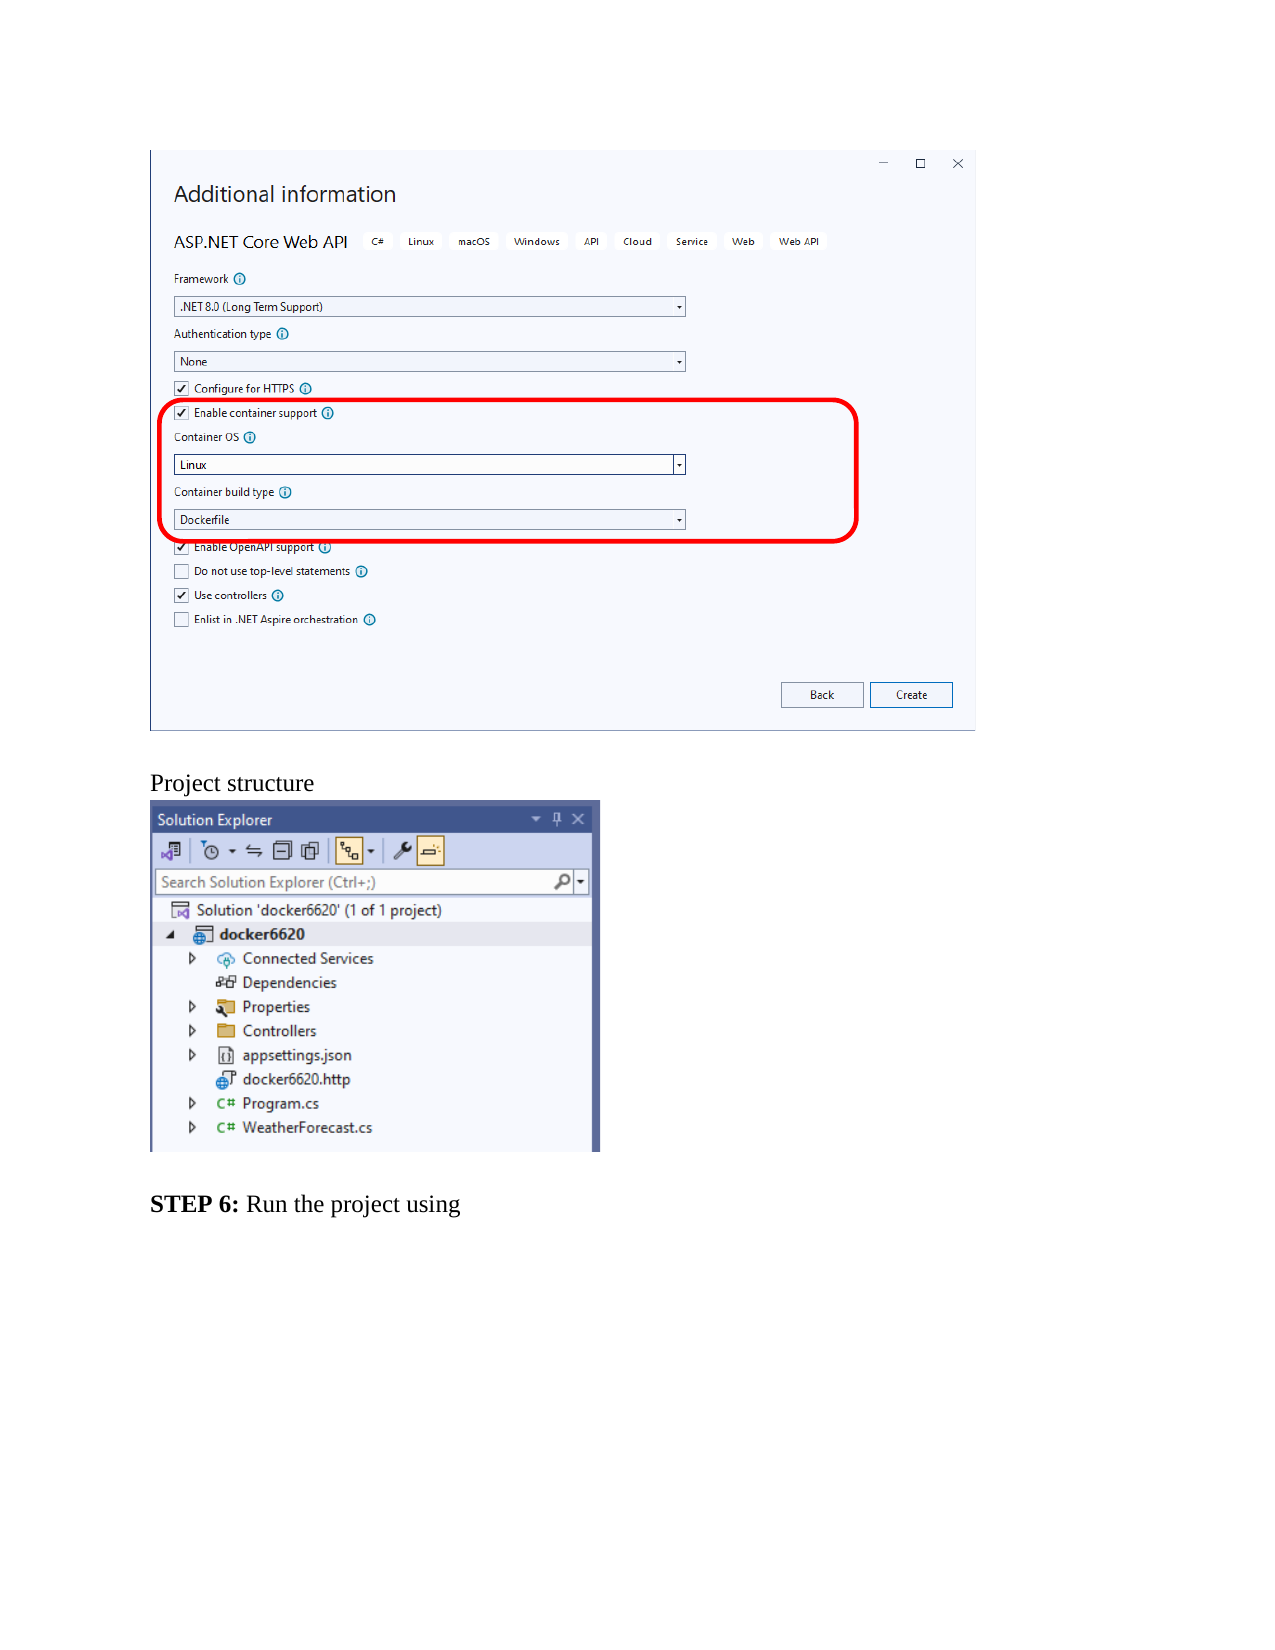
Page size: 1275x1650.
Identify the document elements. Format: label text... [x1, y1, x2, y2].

picture [150, 150, 976, 731]
text Project structure [150, 768, 1125, 796]
picture [150, 800, 600, 1152]
text STEP 6: Run the project using [150, 1189, 1125, 1217]
